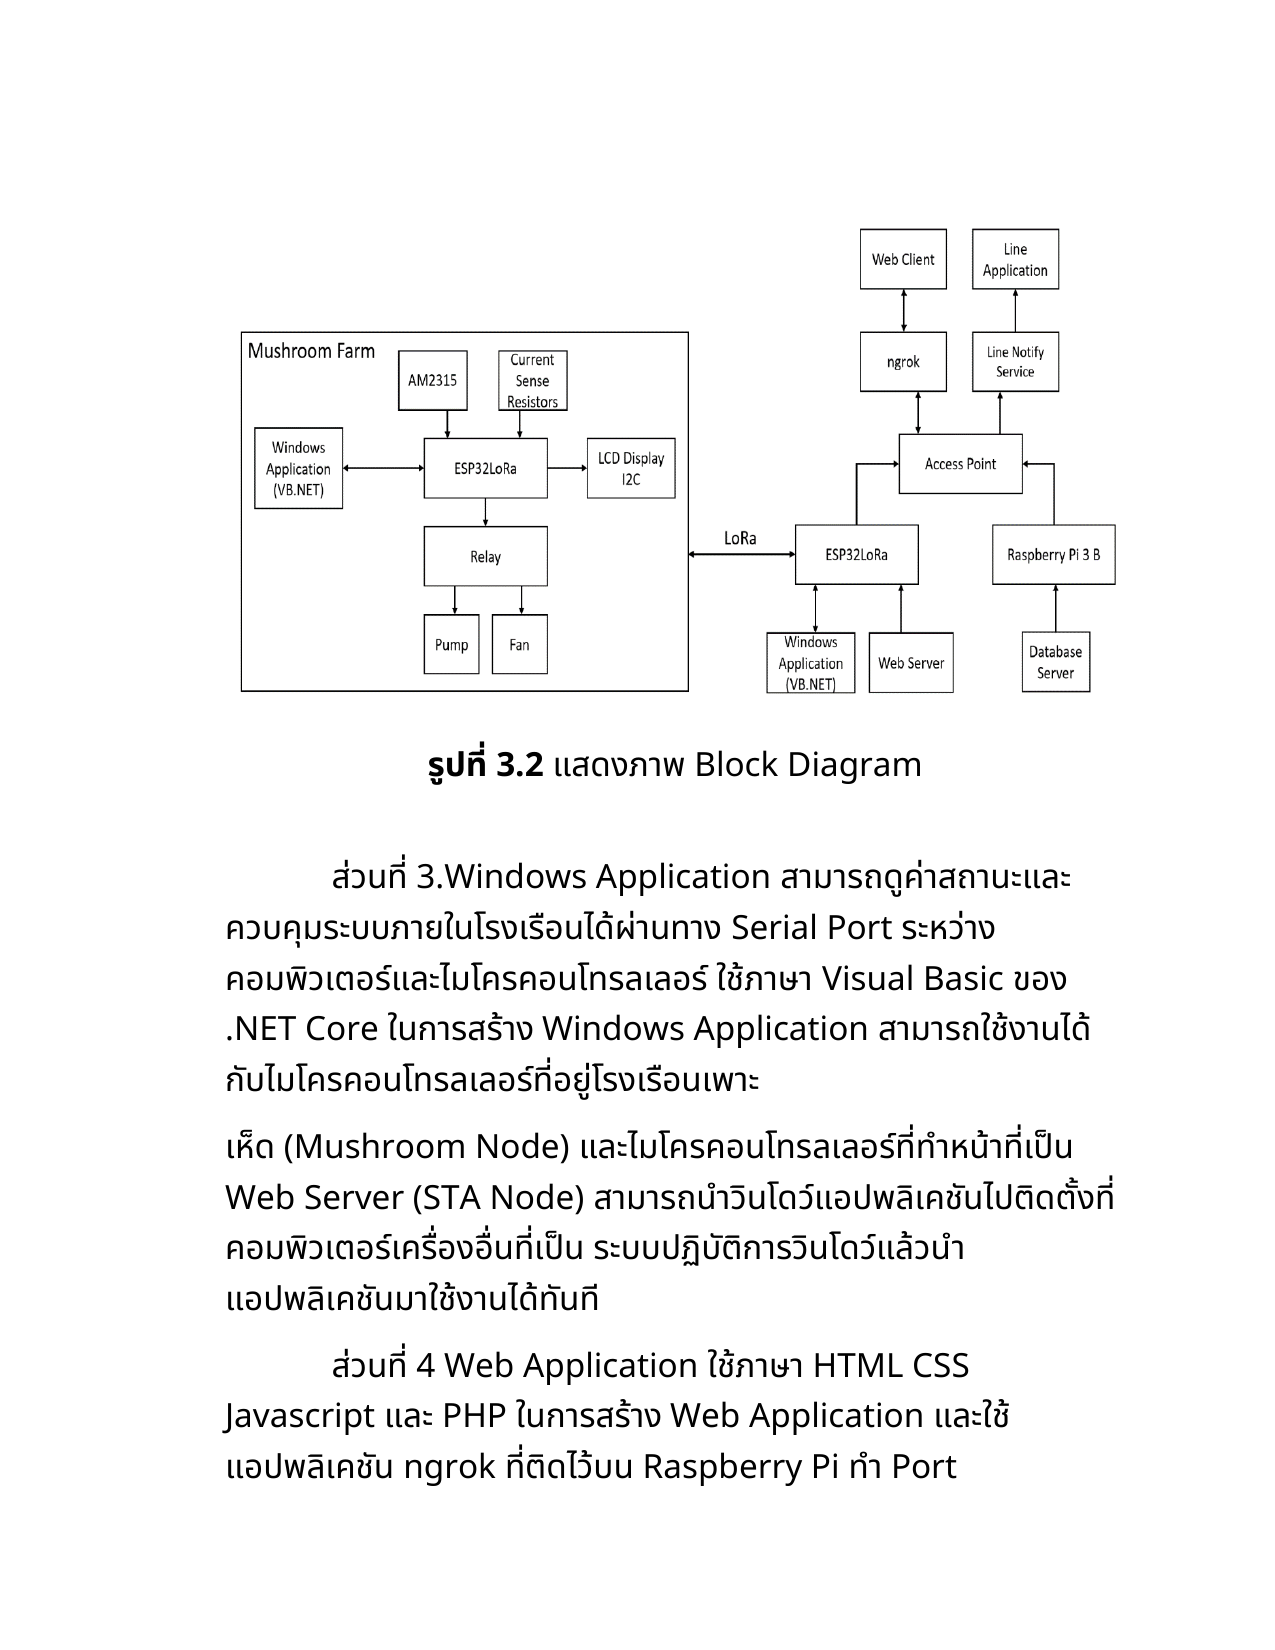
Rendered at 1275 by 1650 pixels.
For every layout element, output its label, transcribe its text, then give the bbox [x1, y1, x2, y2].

text เห็ด (Mushroom Node) และไมโครคอนโทรลเลอร์ที่ทำหน้าที่เป็น Web Server (STA Node) สามารถนำวินโดว์แอปพลิเคชันไปติดตั้งที่คอมพิวเตอร์เครื่องอื่นที่เป็น ระบบปฏิบัติการวินโดว์แล้วนำแอปพลิเคชันมาใช้งานได้ทันที [225, 1123, 1125, 1325]
picture [236, 225, 1118, 696]
text ส่วนที่ 3.Windows Application สามารถดูค่าสถานะและควบคุมระบบภายในโรงเรือนได้ผ่านทาง Serial Port ระหว่างคอมพิวเตอร์และไมโครคอนโทรลเลอร์ ใช้ภาษา Visual Basic ของ .NET Core ในการสร้าง Windows Application สามารถใช้งานได้กับไมโครคอนโทรลเลอร์ที่อยู่โรงเรือนเพาะ [225, 853, 1125, 1106]
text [225, 1342, 1125, 1493]
table_cell รูปที่ 3.2 แสดงภาพ Block Diagram [225, 225, 1125, 791]
